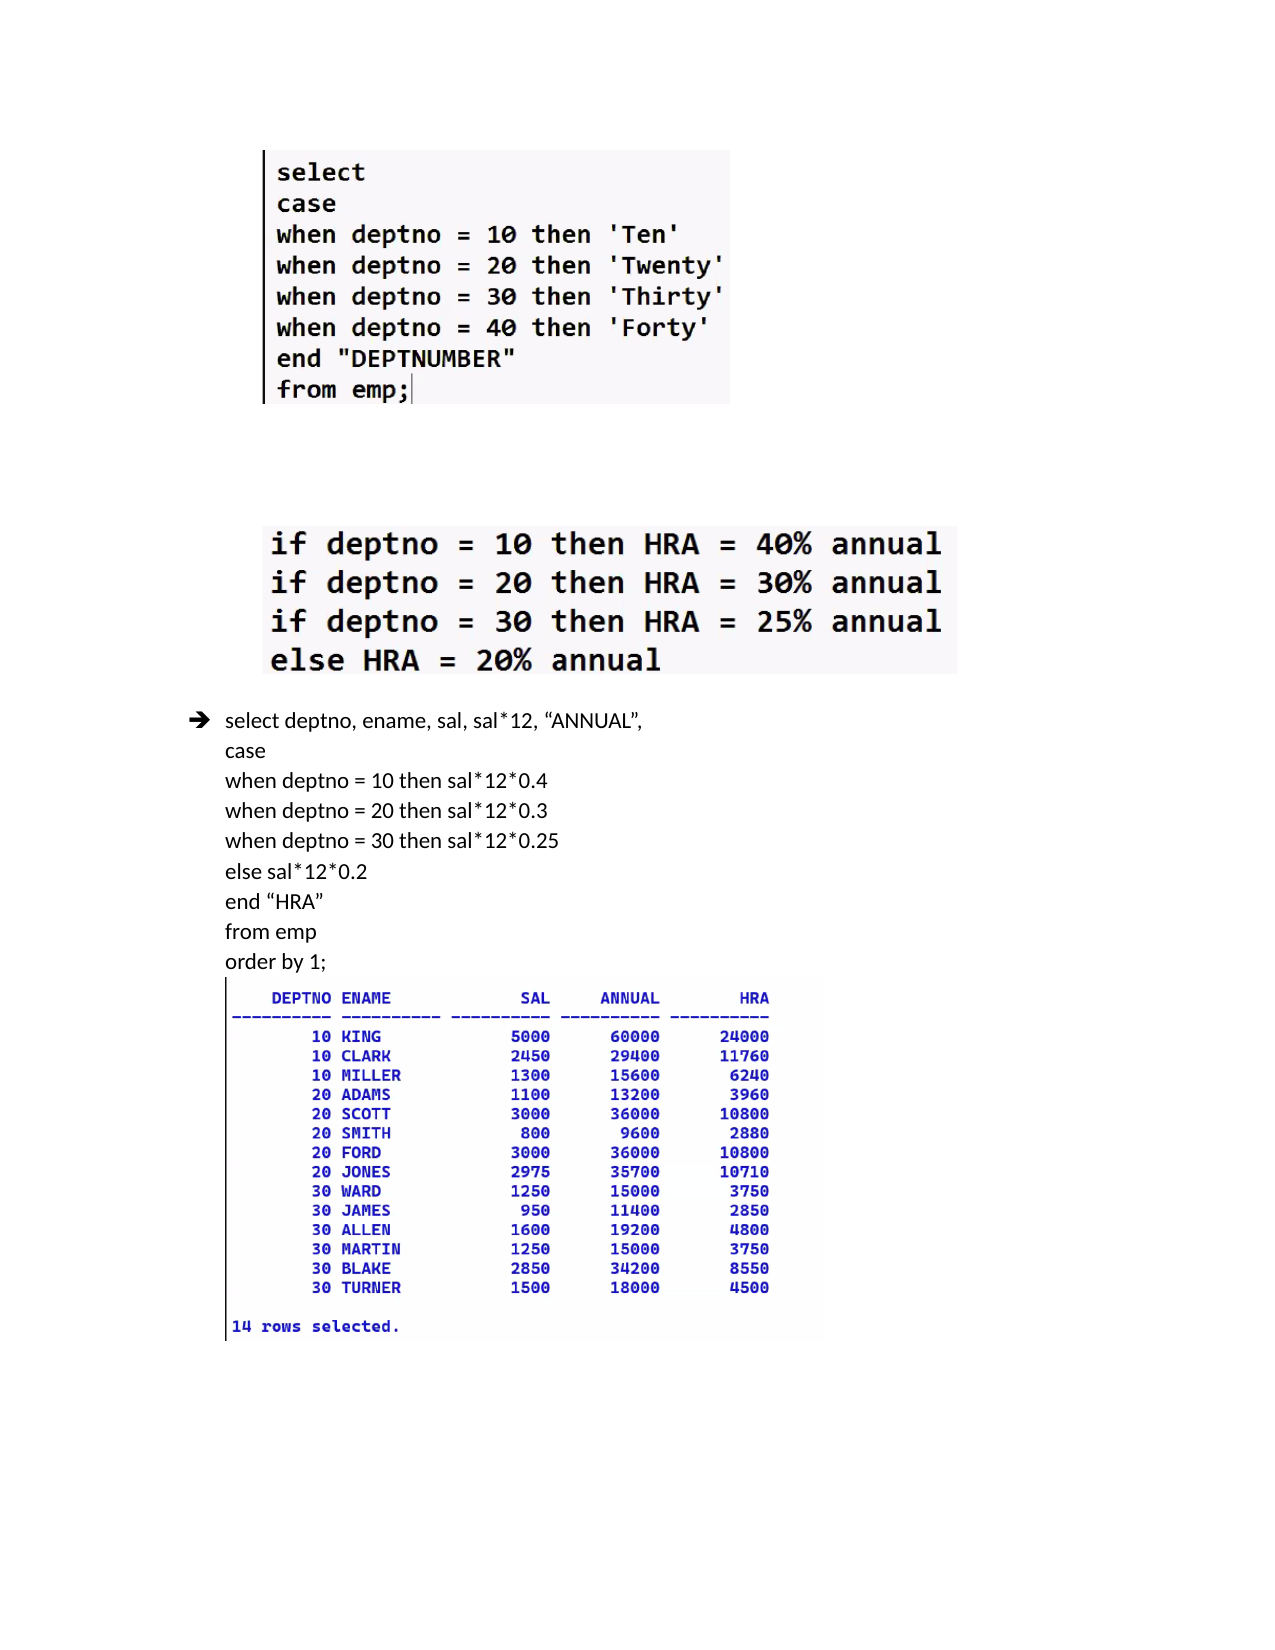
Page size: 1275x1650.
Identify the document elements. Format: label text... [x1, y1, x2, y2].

list from emp [225, 917, 1125, 945]
picture [262, 526, 958, 674]
list when deptno = 20 then sal*12*0.3 [225, 796, 1125, 824]
picture [262, 150, 730, 404]
list select deptno, ename, sal, sal*12, “ANNUAL”, [187, 706, 1125, 734]
list case [225, 736, 1125, 764]
picture [225, 977, 824, 1341]
list else sal*12*0.2 [225, 857, 1125, 885]
list when deptno = 10 then sal*12*0.4 [225, 766, 1125, 794]
list end “HRA” [225, 887, 1125, 915]
list order by 1; [225, 947, 1125, 976]
list when deptno = 30 then sal*12*0.25 [225, 827, 1125, 855]
